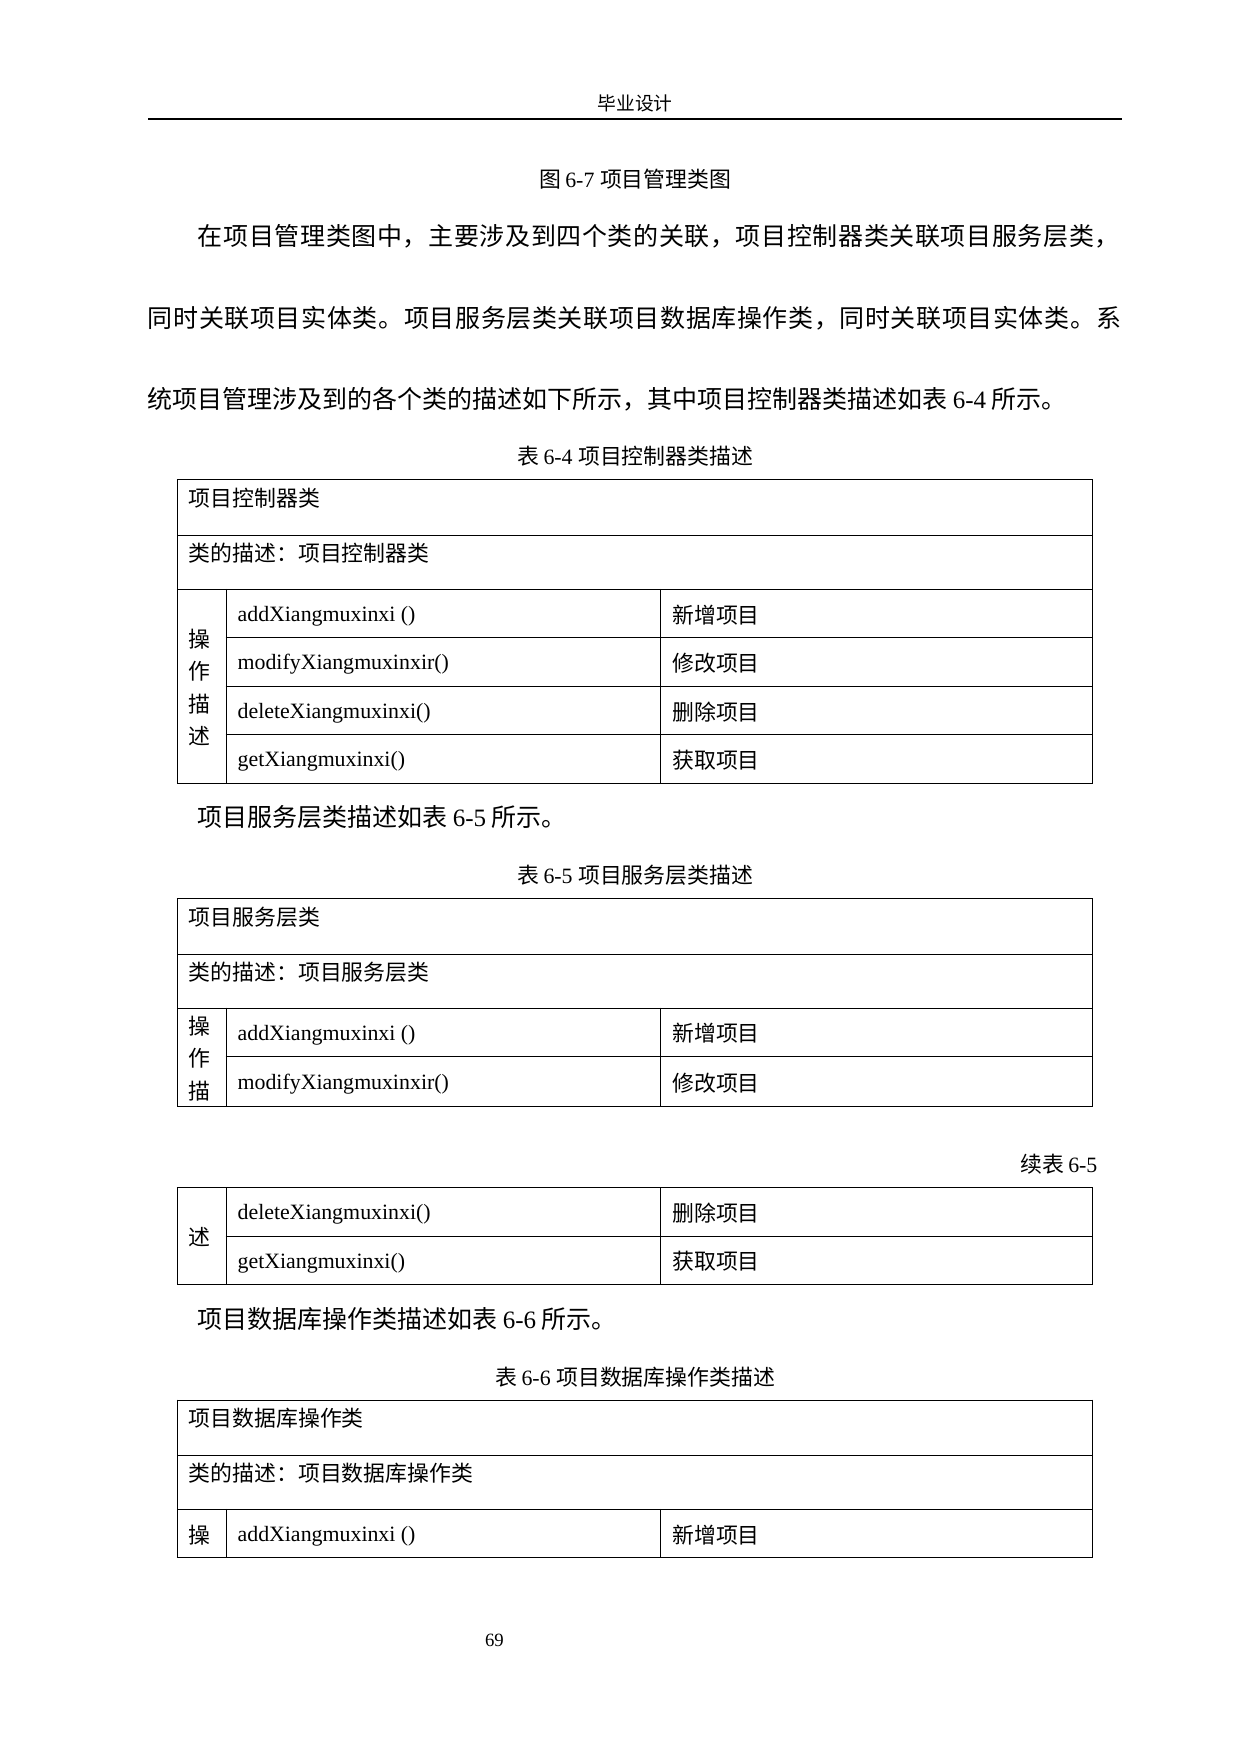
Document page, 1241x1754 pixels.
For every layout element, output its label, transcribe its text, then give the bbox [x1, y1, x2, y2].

text 项目服务层类描述如表6-5所示。 [148, 783, 1122, 848]
text 表6-4 项目控制器类描述 [148, 439, 1122, 471]
text 图6-7 项目管理类图 [148, 162, 1122, 194]
text 表6-5 项目服务层类描述 [148, 858, 1122, 890]
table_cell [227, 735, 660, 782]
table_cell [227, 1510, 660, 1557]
text 项目数据库操作类描述如表6-6所示。 [148, 1285, 1122, 1350]
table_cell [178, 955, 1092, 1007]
text 续表6-5 [148, 1147, 1097, 1179]
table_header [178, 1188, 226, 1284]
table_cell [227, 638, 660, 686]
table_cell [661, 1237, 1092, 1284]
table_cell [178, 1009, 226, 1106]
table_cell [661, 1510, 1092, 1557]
text 在项目管理类图中，主要涉及到四个类的关联，项目控制器类关联项目服务层类，同时关联项目实体类。项目服务层类关联项目数据库操作类，同时关联项目实体类。系统项目管理涉及到的各个类的描述如下所示，其中项目控制器类描述如表6-4所示。 [148, 202, 1122, 430]
text 表6-6 项目数据库操作类描述 [148, 1359, 1122, 1392]
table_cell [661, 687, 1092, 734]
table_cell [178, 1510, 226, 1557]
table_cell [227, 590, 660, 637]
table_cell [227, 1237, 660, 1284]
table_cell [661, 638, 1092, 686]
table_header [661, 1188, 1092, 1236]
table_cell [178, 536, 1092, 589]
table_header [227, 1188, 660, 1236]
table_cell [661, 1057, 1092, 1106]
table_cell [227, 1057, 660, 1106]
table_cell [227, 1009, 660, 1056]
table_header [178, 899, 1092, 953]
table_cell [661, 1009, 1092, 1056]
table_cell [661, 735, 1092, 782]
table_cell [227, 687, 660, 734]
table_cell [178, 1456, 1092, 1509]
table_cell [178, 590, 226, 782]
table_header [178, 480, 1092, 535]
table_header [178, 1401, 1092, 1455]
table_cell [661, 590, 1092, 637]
